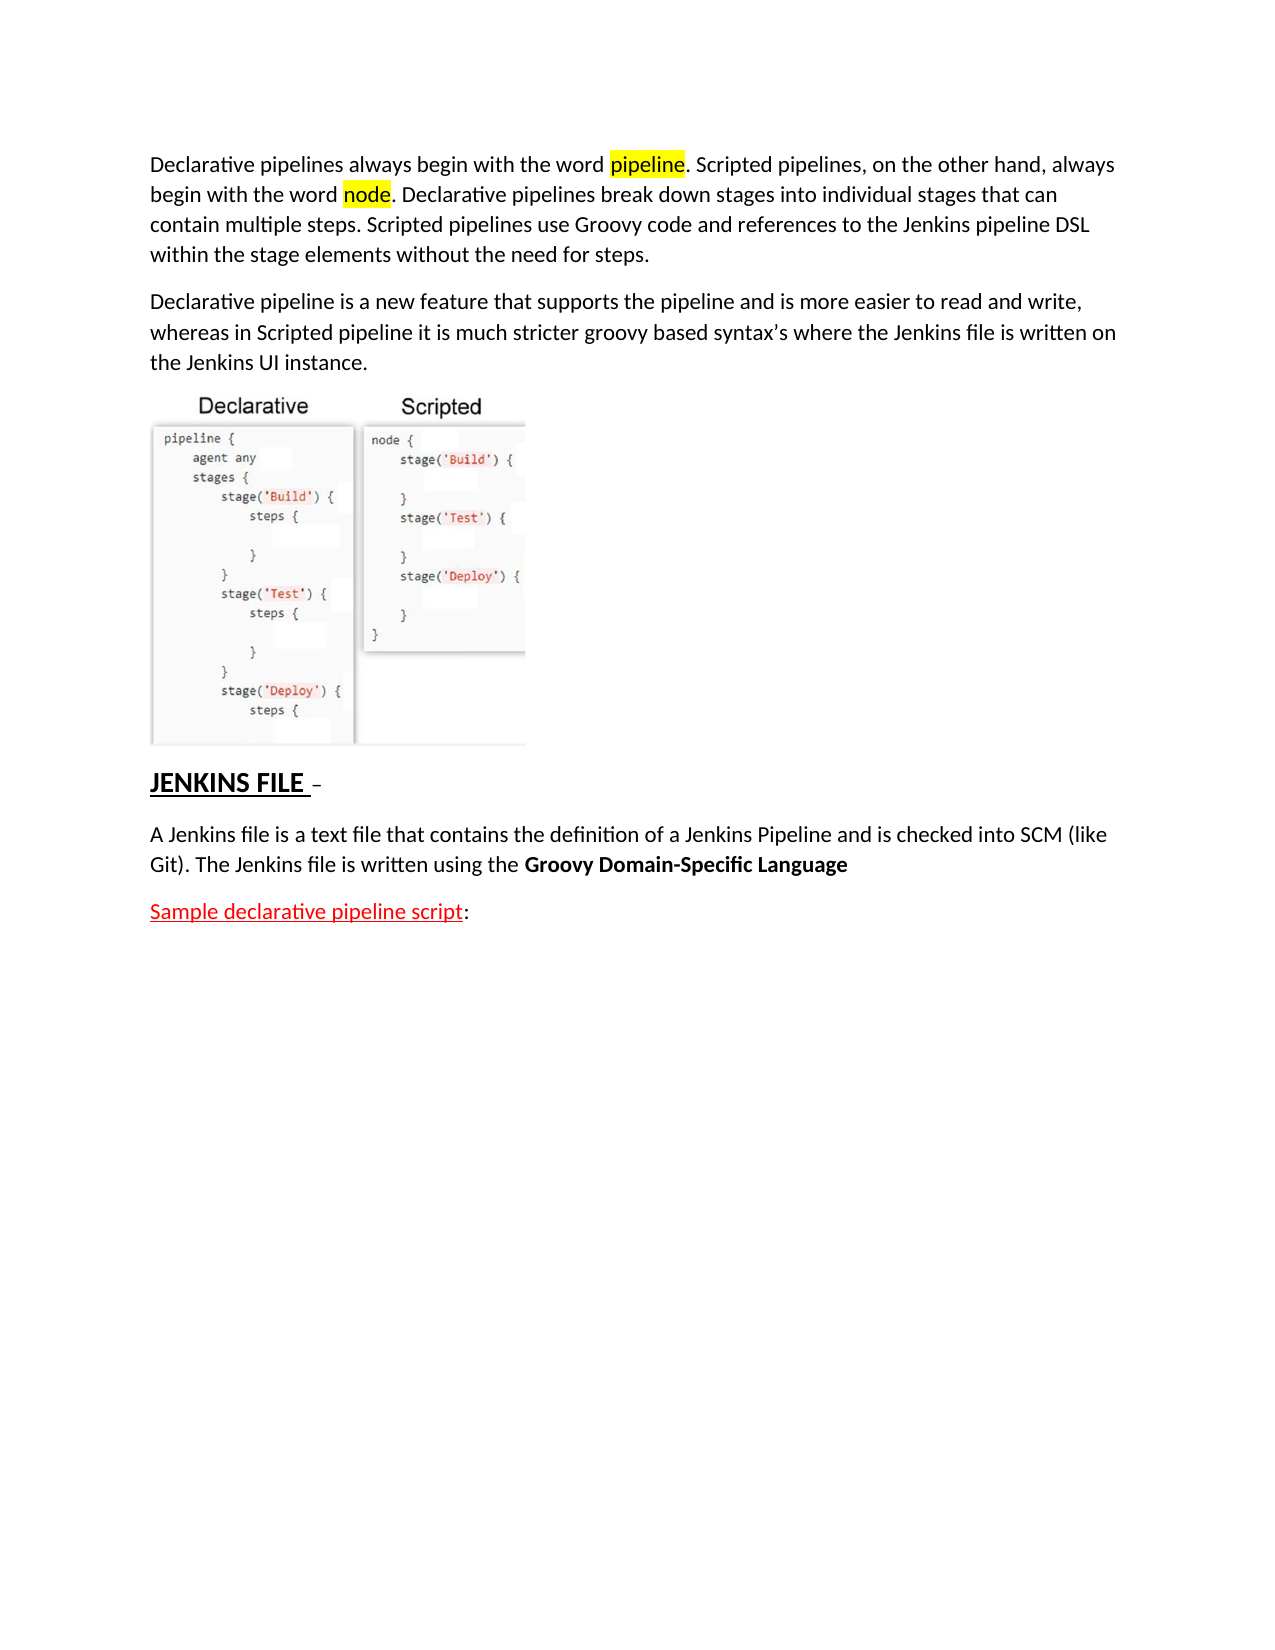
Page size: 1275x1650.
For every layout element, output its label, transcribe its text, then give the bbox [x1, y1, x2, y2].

text Declarative pipelines always begin with the word pipeline. Scripted pipelines, on the other hand, always begin with the word node. Declarative pipelines break down stages into individual stages that can contain multiple steps. Scripted pipelines use Groovy code and references to the Jenkins pipeline DSL within the stage elements without the need for steps. [150, 150, 1125, 269]
text Declarative pipeline is a new feature that supports the pipeline and is more easier to read and write, whereas in Scripted pipeline it is much stricter groovy based syntax’s where the Jenkins file is written on the Jenkins UI instance. [150, 287, 1125, 376]
picture [150, 394, 526, 746]
text A Jenkins file is a text file that contains the definition of a Jenkins Pipeline and is checked into SCM (like Git). The Jenkins file is written using the Groovy Domain-Specific Language [150, 820, 1125, 878]
text Sample declarative pipeline script: [150, 897, 1125, 925]
text JENKINS FILE – [150, 764, 1125, 800]
